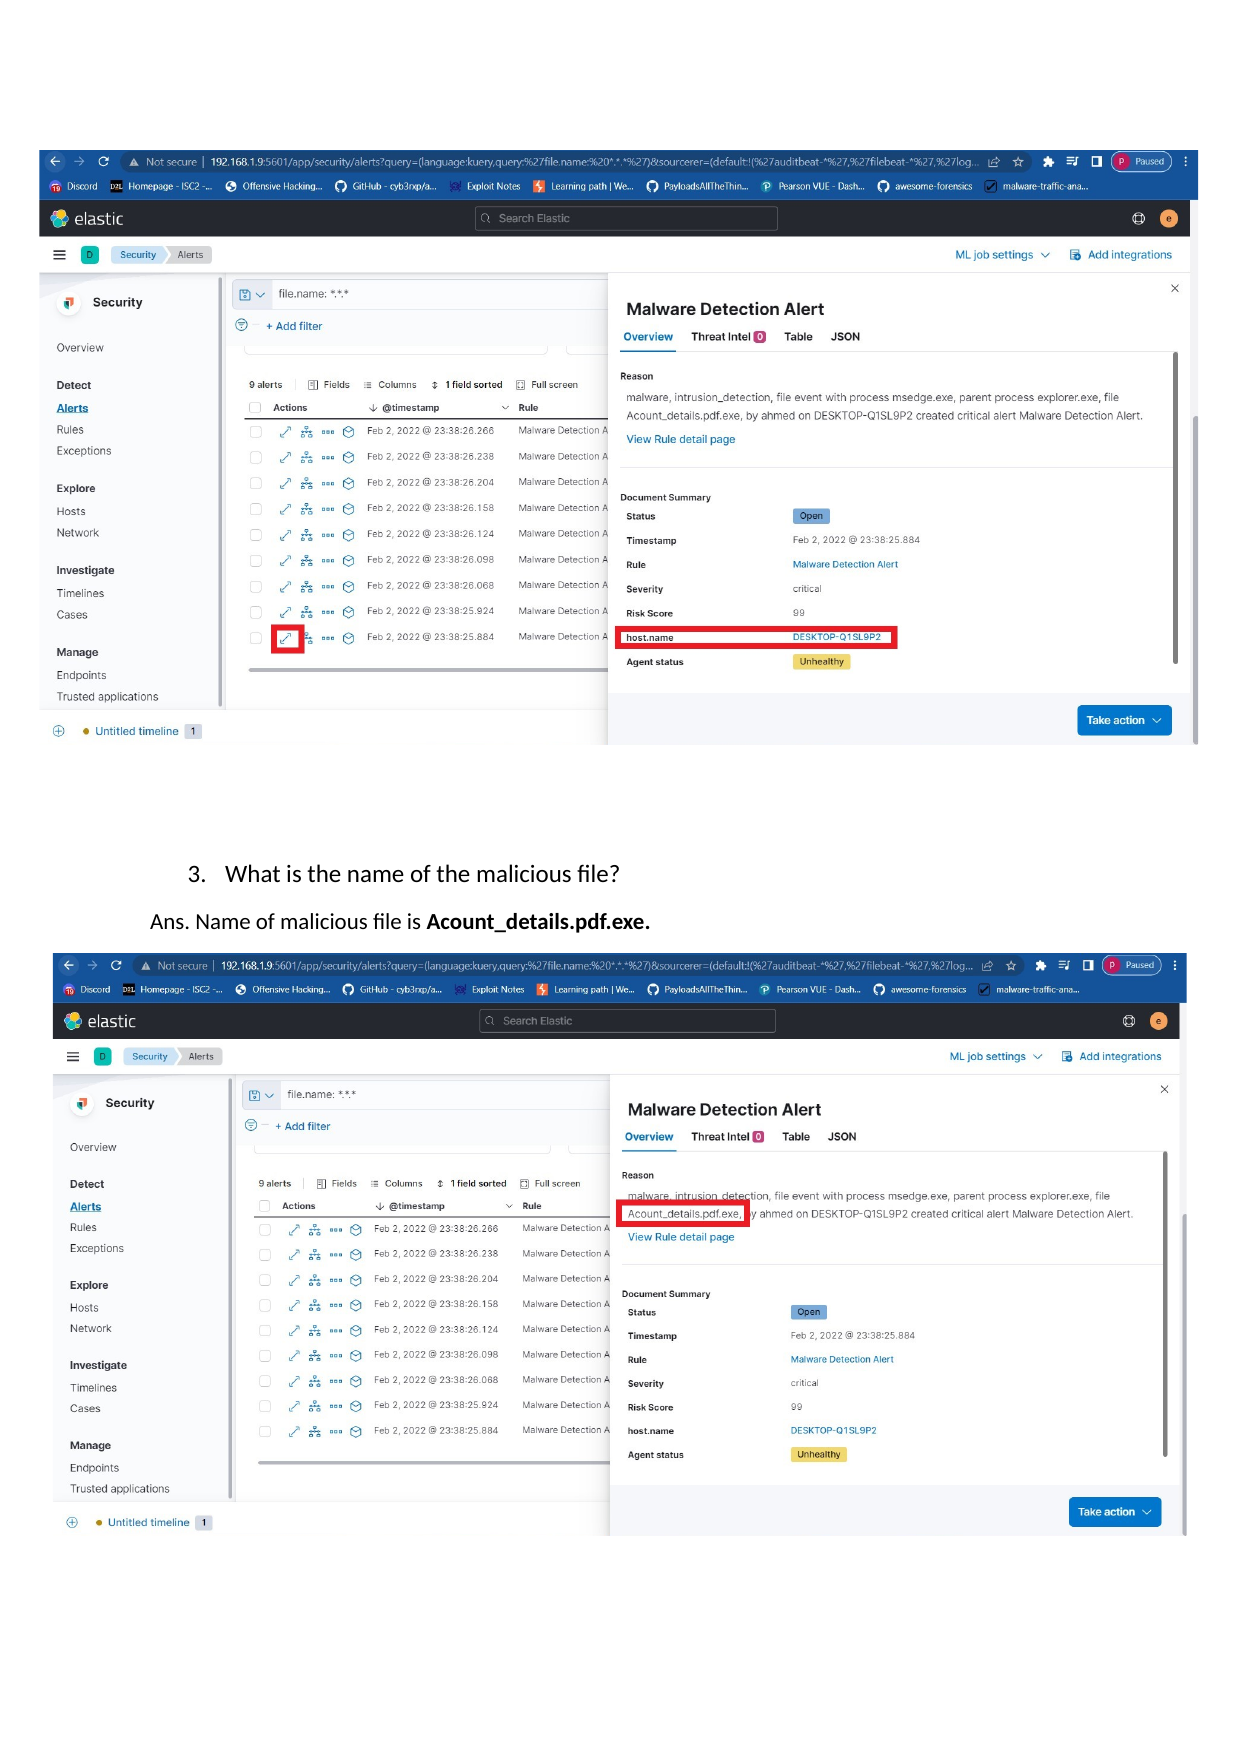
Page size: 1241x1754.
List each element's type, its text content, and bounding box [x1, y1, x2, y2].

text Ans. Name of malicious file is Acount_details.pdf.exe. [150, 907, 1090, 935]
picture [52, 953, 1186, 1535]
picture [38, 150, 1197, 743]
list What is the name of the malicious file? [187, 858, 1090, 888]
